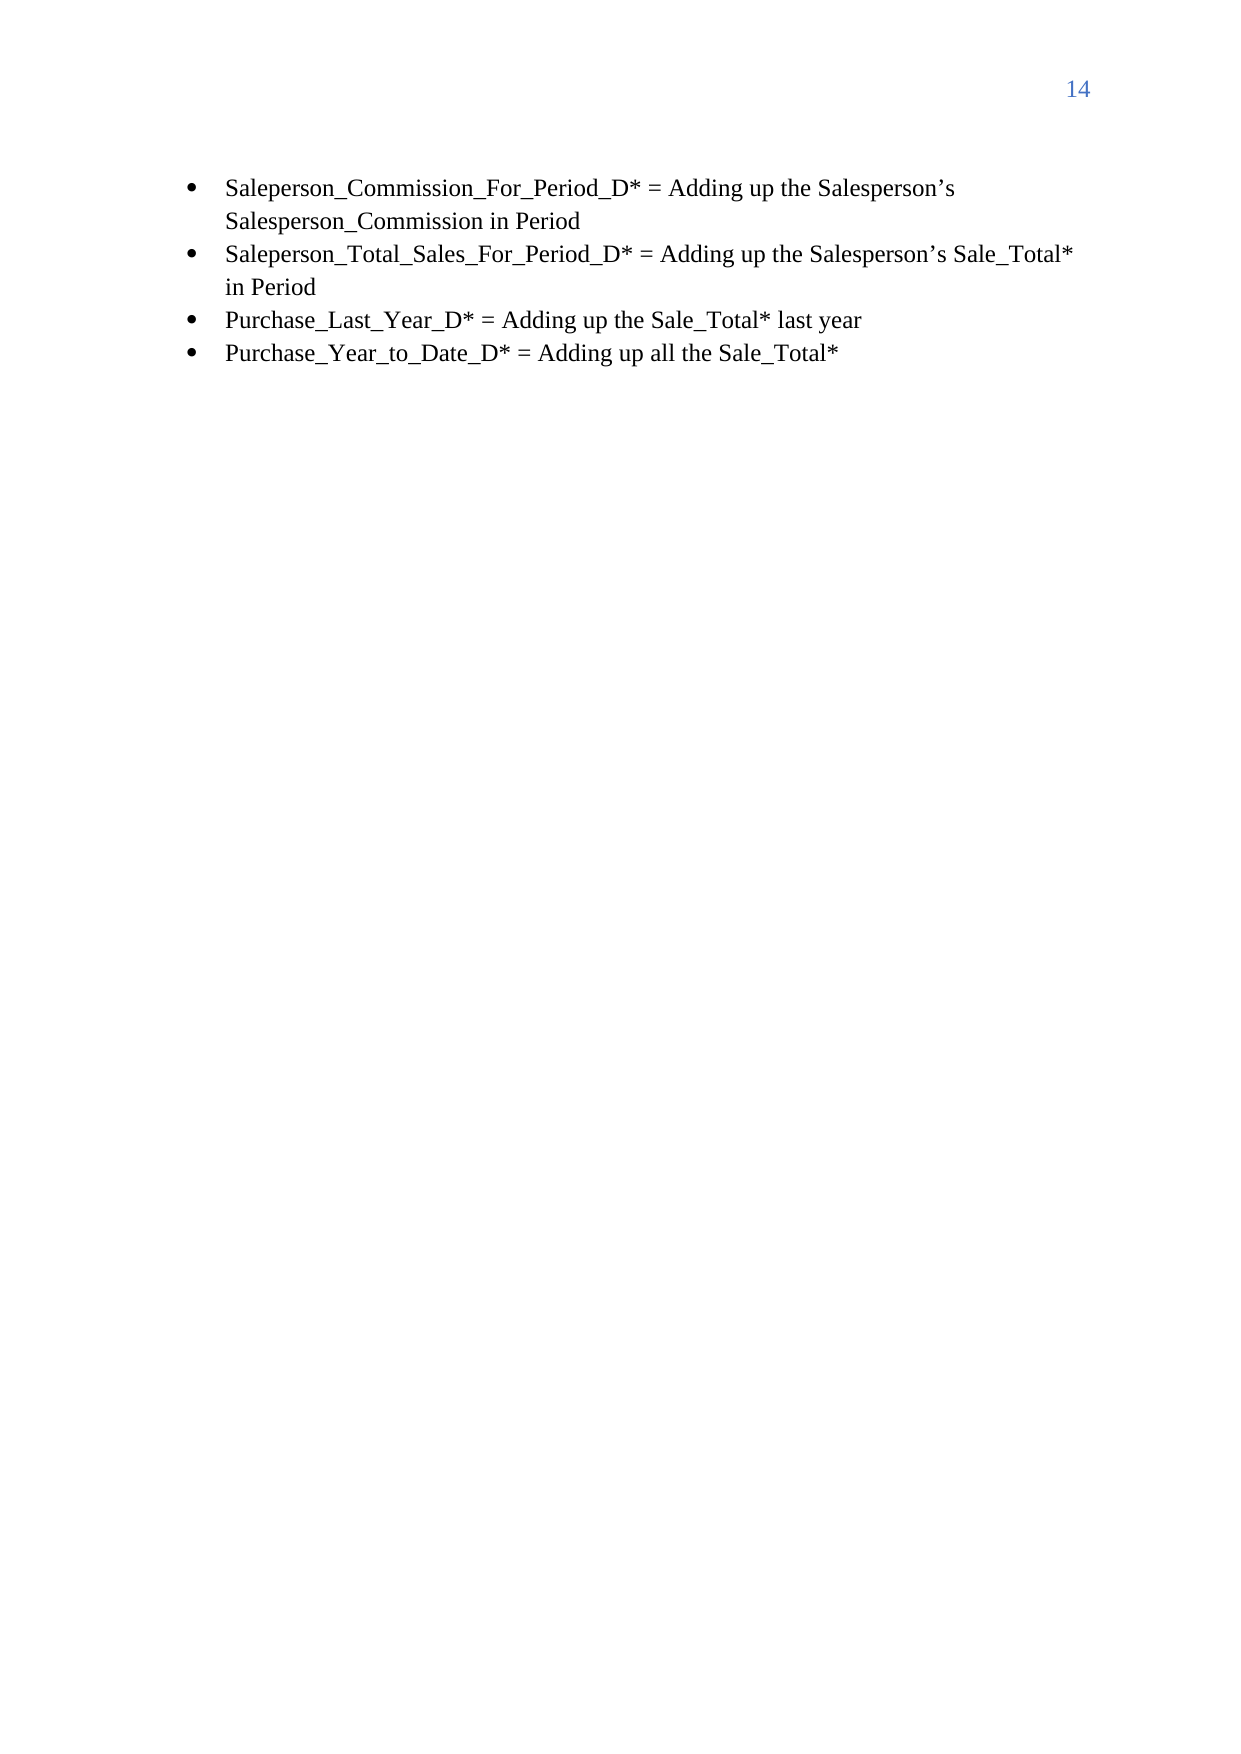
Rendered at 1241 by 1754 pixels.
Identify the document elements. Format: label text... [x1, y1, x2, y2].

list Purchase_Last_Year_D* = Adding up the Sale_Total* last year [187, 305, 1090, 334]
list Saleperson_Commission_For_Period_D* = Adding up the Salesperson’s Salesperson_Commission in Period [187, 173, 1090, 234]
list Purchase_Year_to_Date_D* = Adding up all the Sale_Total* [187, 338, 1090, 367]
list Saleperson_Total_Sales_For_Period_D* = Adding up the Salesperson’s Sale_Total* in Period [187, 239, 1090, 301]
